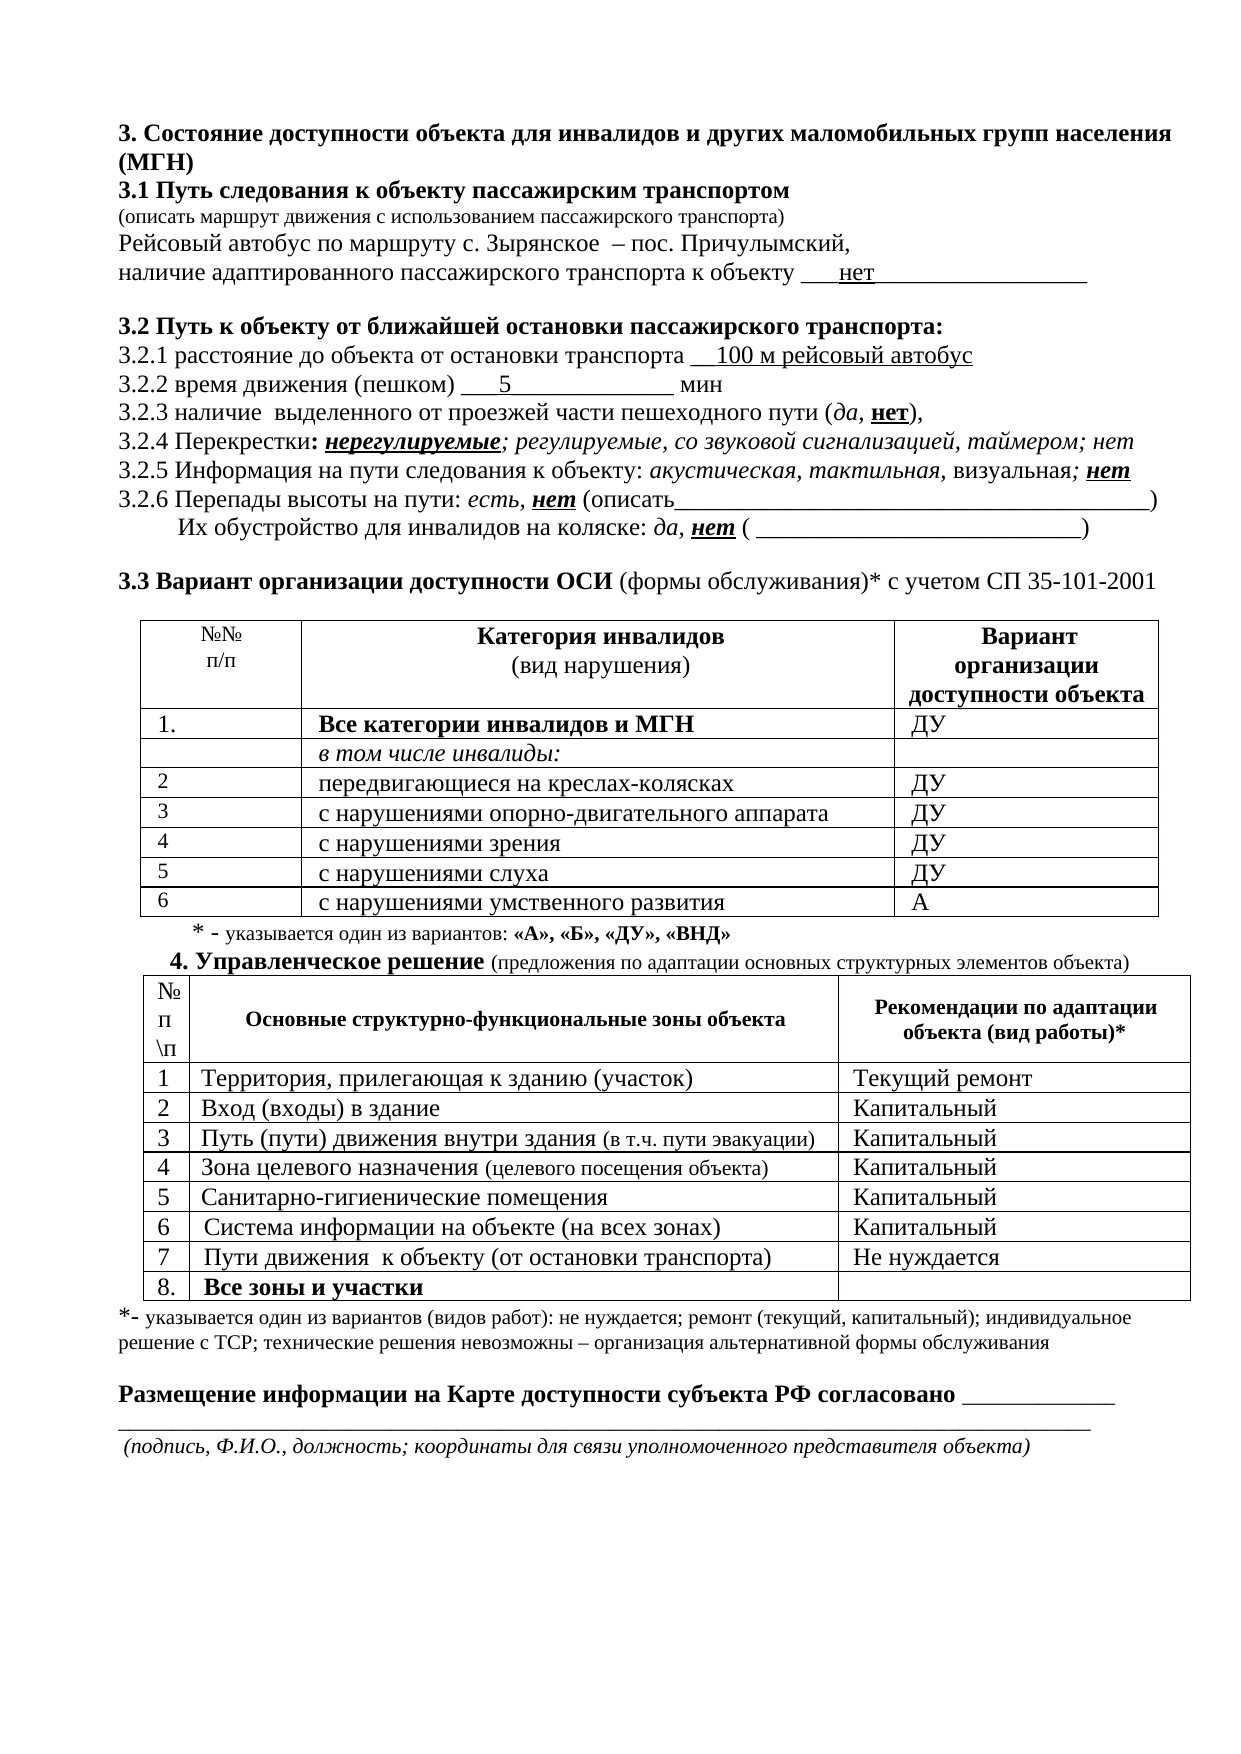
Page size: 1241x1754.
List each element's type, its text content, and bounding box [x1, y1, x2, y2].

table_cell 1 [144, 1063, 189, 1092]
table_cell Путь (пути) движения внутри здания (в т.ч. пути эвакуации) [190, 1123, 838, 1151]
table_cell Все зоны и участки [190, 1272, 838, 1300]
table_cell 1. [141, 709, 301, 737]
table_cell ДУ [895, 768, 1158, 797]
text 3.2.4 Перекрестки: нерегулируемые; регулируемые, со звуковой сигнализацией, таймером; нет [118, 426, 1181, 455]
table_cell Капитальный [839, 1093, 1190, 1122]
text 3.2.5 Информация на пути следования к объекту: акустическая, тактильная, визуальная; нет [118, 455, 1181, 484]
table_header № п \п [144, 976, 189, 1062]
table_cell 2 [144, 1093, 189, 1122]
table_cell Все категории инвалидов и МГН [302, 709, 894, 737]
text Размещение информации на Карте доступности субъекта РФ согласовано ______________ [118, 1379, 1181, 1408]
text 3. Состояние доступности объекта для инвалидов и других маломобильных групп населения (МГН) [118, 118, 1181, 176]
text Рейсовый автобус по маршруту с. Зырянское – пос. Причулымский, [118, 228, 1181, 257]
table_cell ДУ [895, 709, 1158, 737]
table_header №№ п/п [141, 621, 301, 708]
text 3.2.1 расстояние до объекта от остановки транспорта __100 м рейсовый автобус [118, 340, 1181, 369]
text _________________________________________________________________________________________ [118, 1408, 1181, 1433]
text 3.3 Вариант организации доступности ОСИ (формы обслуживания)* с учетом СП 35-101-2001 [118, 566, 1181, 595]
table_cell 6 [144, 1212, 189, 1241]
table_cell 4 [144, 1153, 189, 1181]
text *- указывается один из вариантов (видов работ): не нуждается; ремонт (текущий, капитальный); индивидуальное решение с ТСР; технические решения невозможны – организация альтернативной формы обслуживания [118, 1301, 1181, 1354]
table_cell Текущий ремонт [839, 1063, 1190, 1092]
table_cell 2 [141, 768, 301, 797]
table_cell Капитальный [839, 1123, 1190, 1151]
table_cell Не нуждается [839, 1242, 1190, 1271]
table_cell с нарушениями слуха [302, 858, 894, 886]
table_cell ДУ [895, 858, 1158, 886]
table_cell [839, 1272, 1190, 1300]
table_cell Капитальный [839, 1153, 1190, 1181]
table_cell 6 [141, 888, 301, 916]
table_cell Пути движения к объекту (от остановки транспорта) [190, 1242, 838, 1271]
table_cell [141, 739, 301, 767]
table_cell 4 [141, 828, 301, 857]
text 3.2.6 Перепады высоты на пути: есть, нет (описать______________________________________) [118, 484, 1181, 512]
table_cell Капитальный [839, 1212, 1190, 1241]
table_header Вариант организации доступности объекта [895, 621, 1158, 708]
table_cell 7 [144, 1242, 189, 1271]
table_cell Вход (входы) в здание [190, 1093, 838, 1122]
text 4. Управленческое решение (предложения по адаптации основных структурных элементов объекта) [118, 946, 1181, 975]
table_cell ДУ [895, 828, 1158, 857]
table_header Рекомендации по адаптации объекта (вид работы)* [839, 976, 1190, 1062]
text 3.2.3 наличие выделенного от проезжей части пешеходного пути (да, нет), [118, 397, 1181, 426]
table_cell с нарушениями умственного развития [302, 888, 894, 916]
text 3.2 Путь к объекту от ближайшей остановки пассажирского транспорта: [118, 311, 1181, 340]
text (подпись, Ф.И.О., должность; координаты для связи уполномоченного представителя объекта) [118, 1433, 1181, 1458]
text * - указывается один из вариантов: «А», «Б», «ДУ», «ВНД» [118, 917, 1181, 946]
table_cell 3 [144, 1123, 189, 1151]
table_cell Капитальный [839, 1182, 1190, 1211]
table_cell передвигающиеся на креслах-колясках [302, 768, 894, 797]
table_cell Территория, прилегающая к зданию (участок) [190, 1063, 838, 1092]
text Их обустройство для инвалидов на коляске: да, нет ( __________________________) [118, 512, 1181, 541]
table_cell в том числе инвалиды: [302, 739, 894, 767]
table_cell 5 [144, 1182, 189, 1211]
table_cell 3 [141, 798, 301, 827]
table_cell Система информации на объекте (на всех зонах) [190, 1212, 838, 1241]
table_cell [895, 739, 1158, 767]
text (описать маршрут движения с использованием пассажирского транспорта) [118, 204, 1181, 228]
text 3.1 Путь следования к объекту пассажирским транспортом [118, 176, 1181, 204]
table_header Основные структурно-функциональные зоны объекта [190, 976, 838, 1062]
table_cell Зона целевого назначения (целевого посещения объекта) [190, 1153, 838, 1181]
table_cell 8. [144, 1272, 189, 1300]
table_cell А [895, 888, 1158, 916]
table_cell с нарушениями опорно-двигательного аппарата [302, 798, 894, 827]
text наличие адаптированного пассажирского транспорта к объекту ___нет_________________ [118, 257, 1181, 286]
table_header Категория инвалидов (вид нарушения) [302, 621, 894, 708]
table_cell 5 [141, 858, 301, 886]
table_cell с нарушениями зрения [302, 828, 894, 857]
text 3.2.2 время движения (пешком) ___5_____________ мин [118, 369, 1181, 397]
table_cell Санитарно-гигиенические помещения [190, 1182, 838, 1211]
table_cell ДУ [895, 798, 1158, 827]
